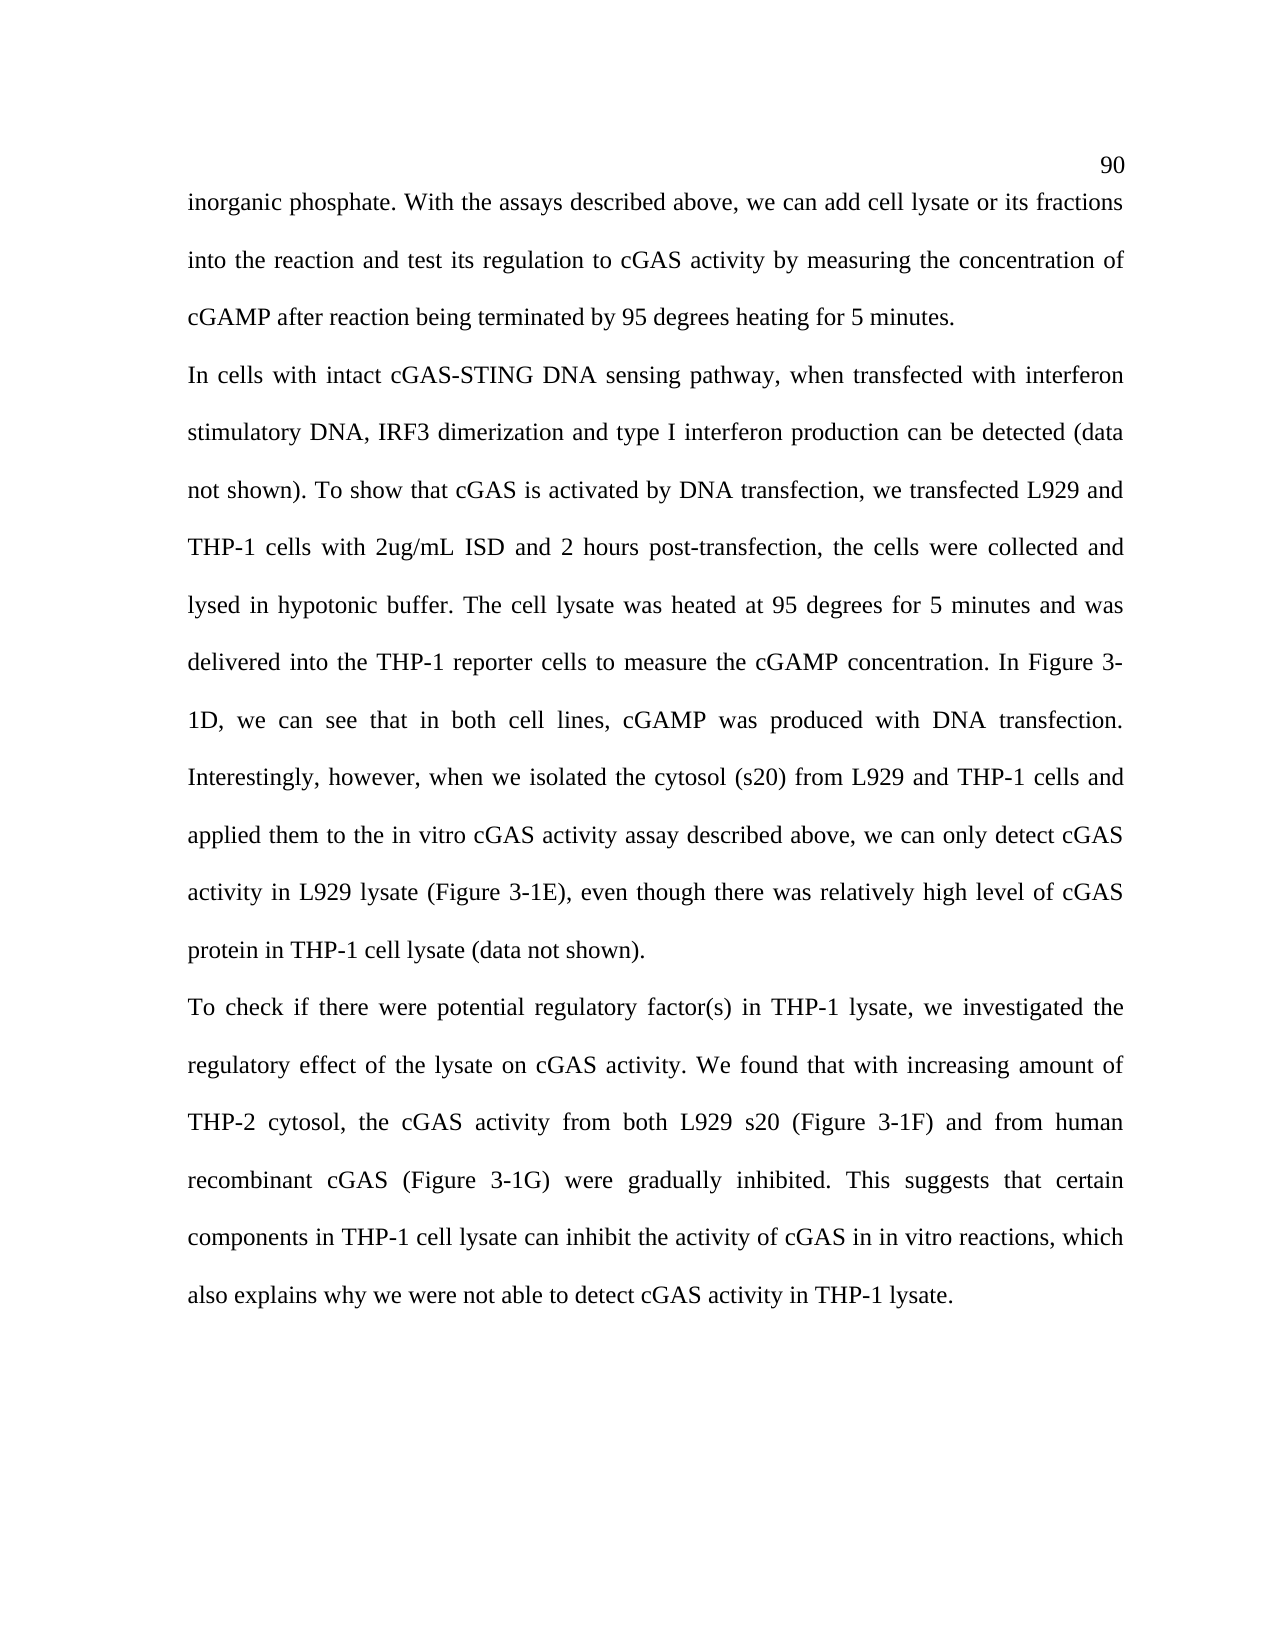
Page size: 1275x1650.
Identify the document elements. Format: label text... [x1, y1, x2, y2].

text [187, 187, 1125, 331]
text To check if there were potential regulatory factor(s) in THP-1 lysate, we investigated the regulatory effect of the lysate on cGAS activity. We found that with increasing amount of THP-2 cytosol, the cGAS activity from both L929 s20 (Figure 3-1F) and from human recombinant cGAS (Figure 3-1G) were gradually inhibited. This suggests that certain components in THP-1 cell lysate can inhibit the activity of cGAS in in vitro reactions, which also explains why we were not able to detect cGAS activity in THP-1 lysate. [187, 992, 1125, 1309]
text In cells with intact cGAS-STING DNA sensing pathway, when transfected with interferon stimulatory DNA, IRF3 dimerization and type I interferon production can be detected (data not shown). To show that cGAS is activated by DNA transfection, we transfected L929 and THP-1 cells with 2ug/mL ISD and 2 hours post-transfection, the cells were collected and lysed in hypotonic buffer. The cell lysate was heated at 95 degrees for 5 minutes and was delivered into the THP-1 reporter cells to measure the cGAMP concentration. In Figure 3-1D, we can see that in both cell lines, cGAMP was produced with DNA transfection. Interestingly, however, when we isolated the cytosol (s20) from L929 and THP-1 cells and applied them to the in vitro cGAS activity assay described above, we can only detect cGAS activity in L929 lysate (Figure 3-1E), even though there was relatively high level of cGAS protein in THP-1 cell lysate (data not shown). [187, 360, 1125, 964]
